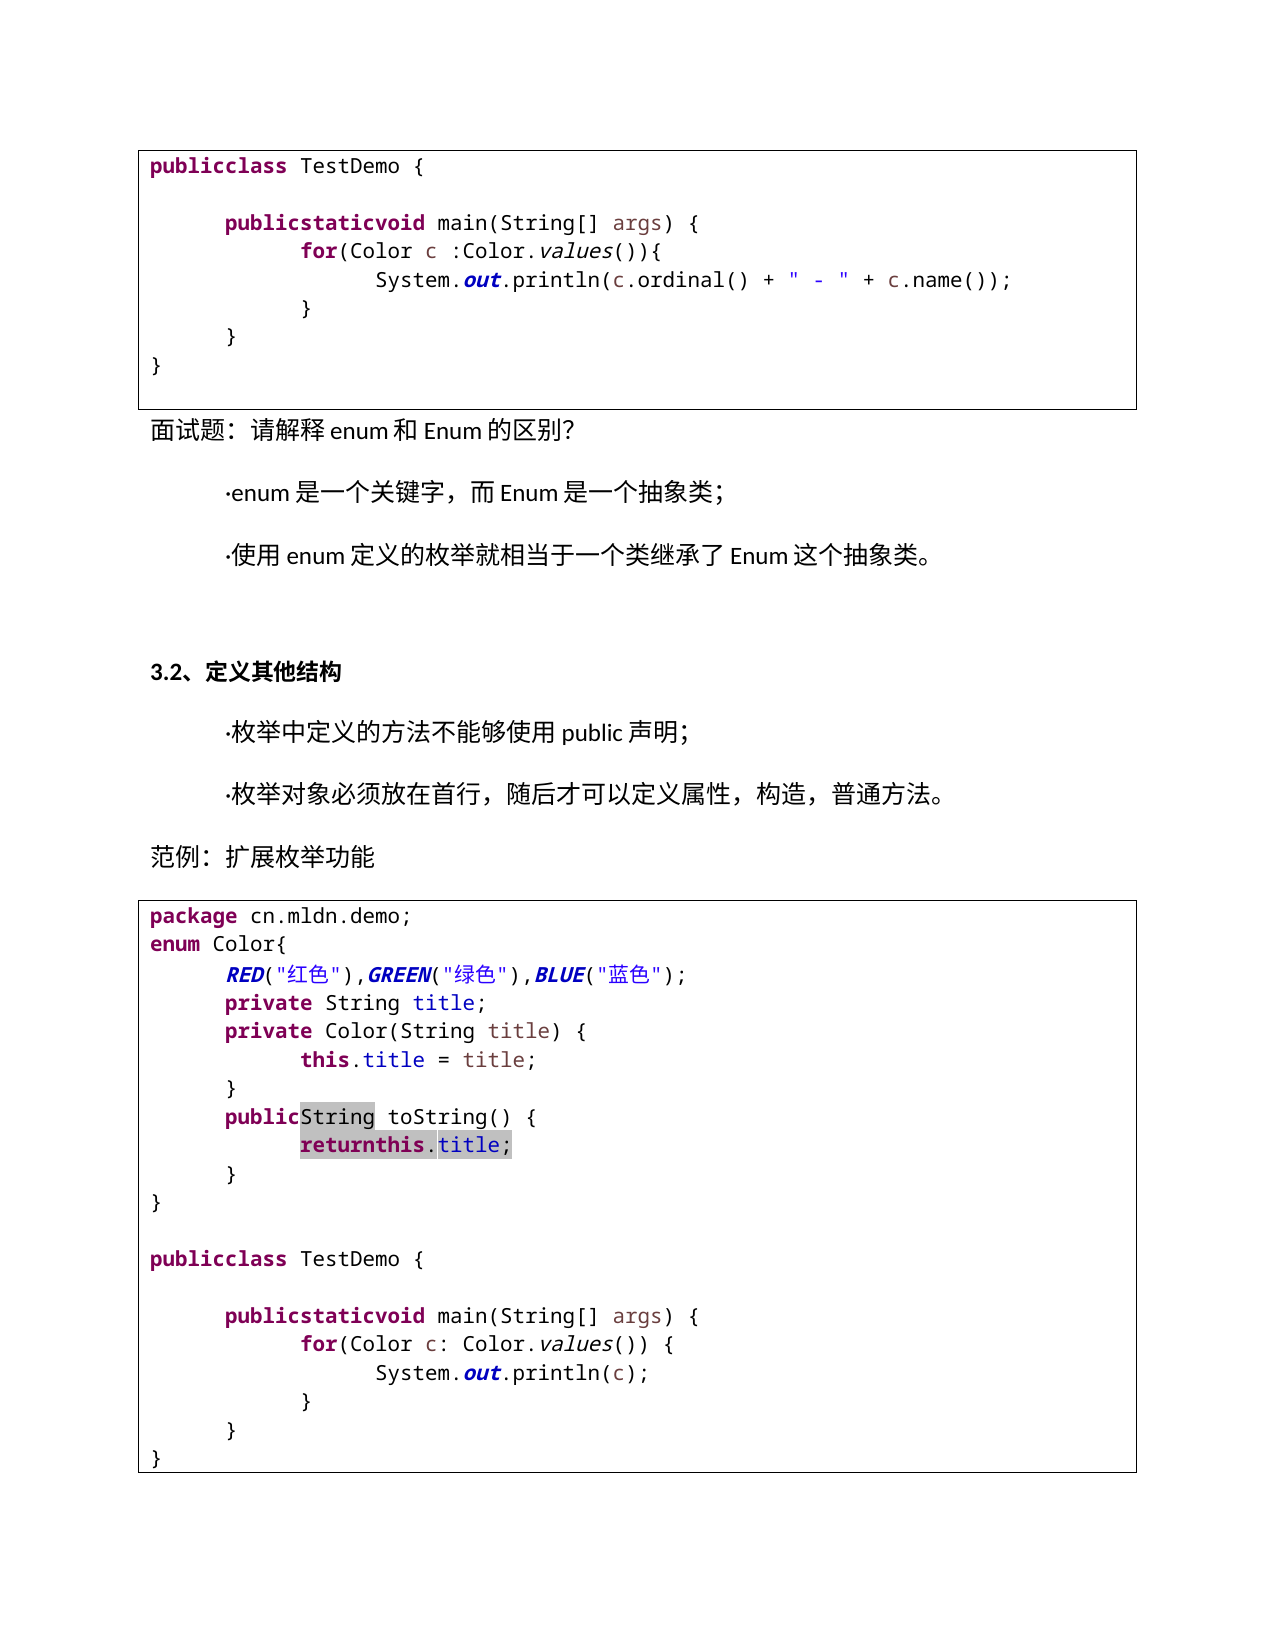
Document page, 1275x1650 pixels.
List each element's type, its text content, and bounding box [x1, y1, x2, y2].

text 面试题：请解释enum和Enum的区别？ [150, 410, 1125, 446]
text ·枚举对象必须放在首行，随后才可以定义属性，构造，普通方法。 [150, 775, 1125, 811]
text 范例：扩展枚举功能 [150, 837, 1125, 874]
text 3.2、定义其他结构 [150, 653, 1125, 687]
text ·使用enum定义的枚举就相当于一个类继承了Enum这个抽象类。 [150, 535, 1125, 571]
text ·枚举中定义的方法不能够使用public声明； [150, 712, 1125, 749]
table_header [139, 151, 1136, 409]
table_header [139, 901, 1136, 1472]
text ·enum是一个关键字，而Enum是一个抽象类； [150, 473, 1125, 509]
